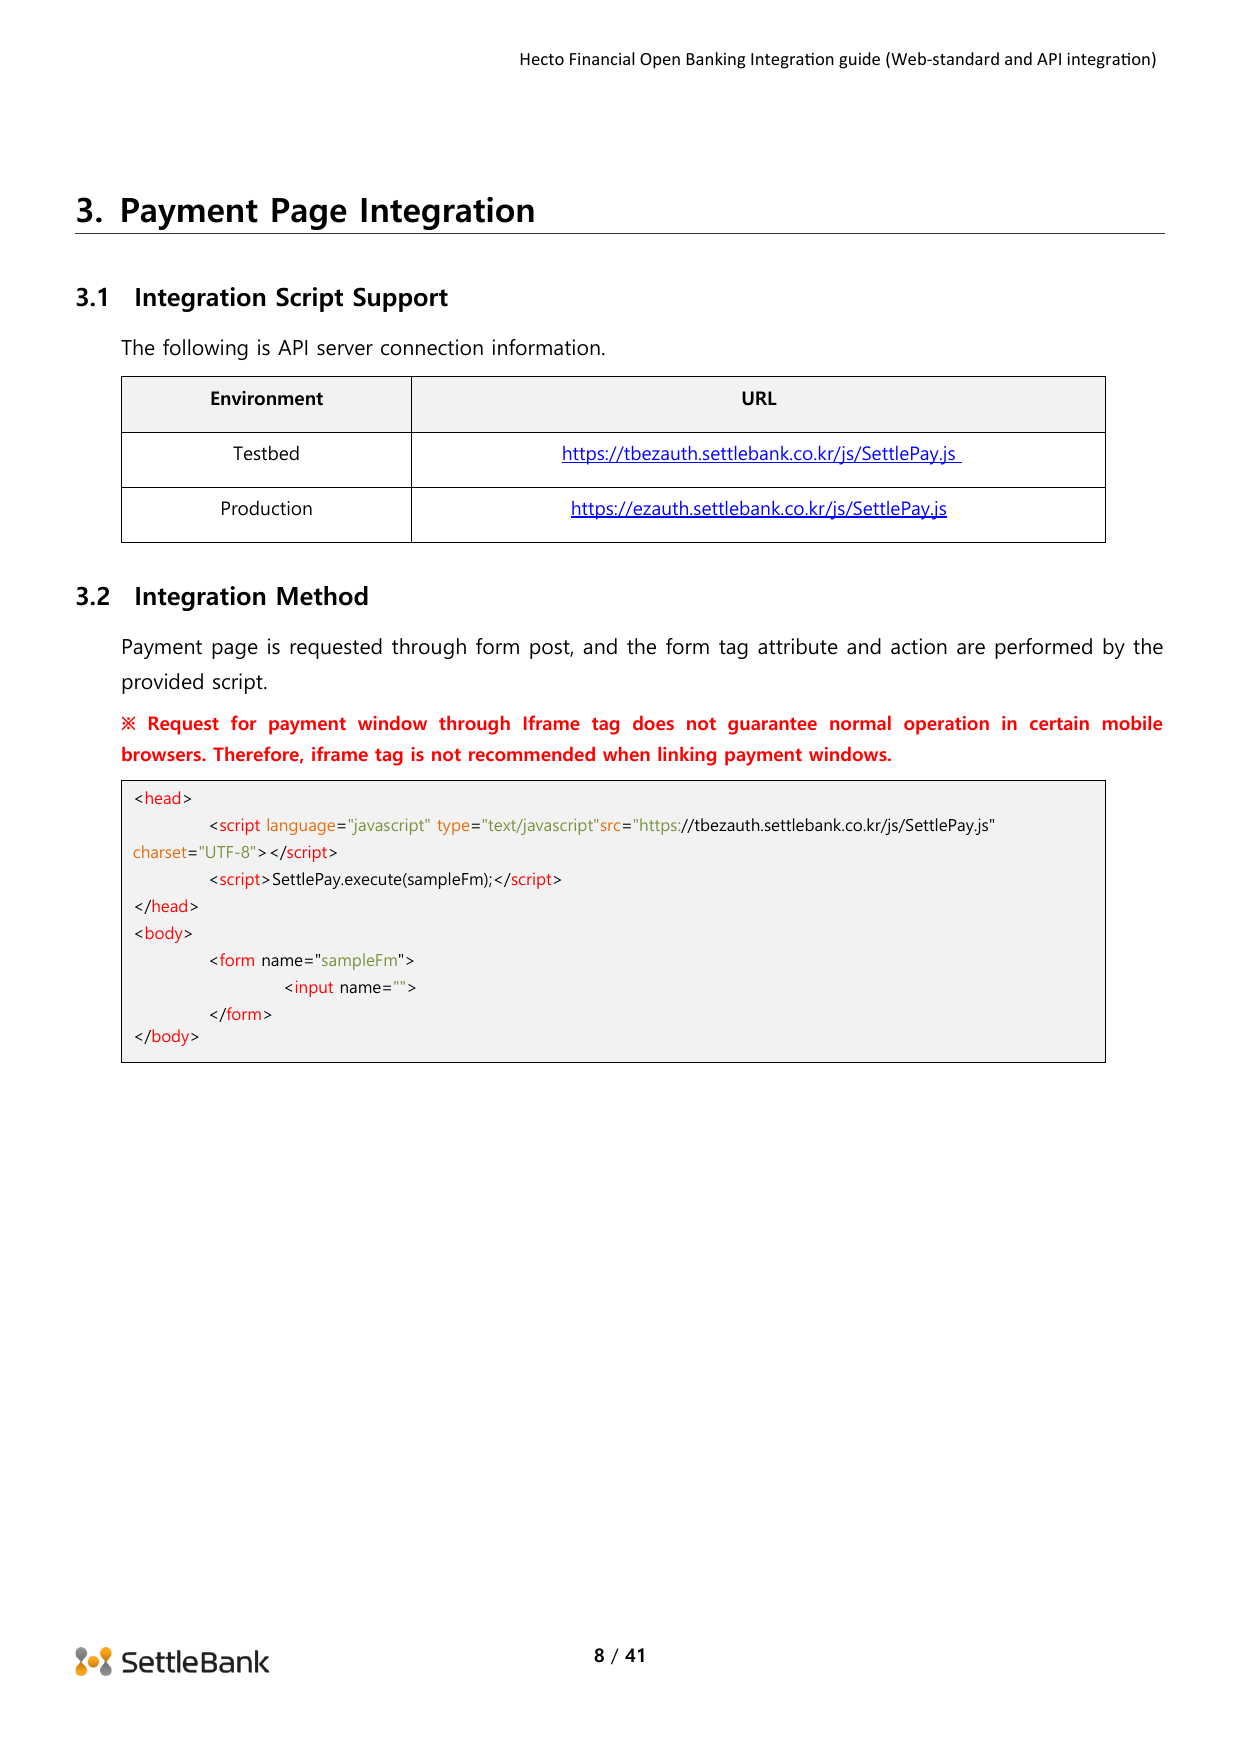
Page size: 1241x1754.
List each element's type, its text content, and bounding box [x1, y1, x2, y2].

text ※ Request for payment window through Iframe tag does not guarantee normal operation in certain mobile browsers. Therefore, iframe tag is not recommended when linking payment windows. [121, 709, 1165, 766]
table_header URL [412, 377, 1105, 432]
table_cell https://tbezauth.settlebank.co.kr/js/SettlePay.js [412, 433, 1105, 487]
table_header Environment [122, 377, 411, 432]
subtitle Integration Script Support [75, 279, 1165, 312]
table_cell https://ezauth.settlebank.co.kr/js/SettlePay.js [412, 488, 1105, 542]
table_header <head> <script language="javascript" type="text/javascript"src="https://tbezauth.settlebank.co.kr/js/SettlePay.js" charset="UTF-8"></script> <script>SettlePay.execute(sampleFm);</script> </head> <body> <form name="sampleFm"> <input name=""> </form> </body> [122, 781, 1105, 1062]
picture [75, 1647, 270, 1676]
subtitle Integration Method [75, 578, 1165, 611]
table_cell Testbed [122, 433, 411, 487]
text The following is API server connection information. [121, 333, 1165, 361]
table_cell Production [122, 488, 411, 542]
text Payment page is requested through form post, and the form tag attribute and action are performed by the provided script. [121, 632, 1165, 694]
subtitle Payment Page Integration [75, 186, 1165, 233]
